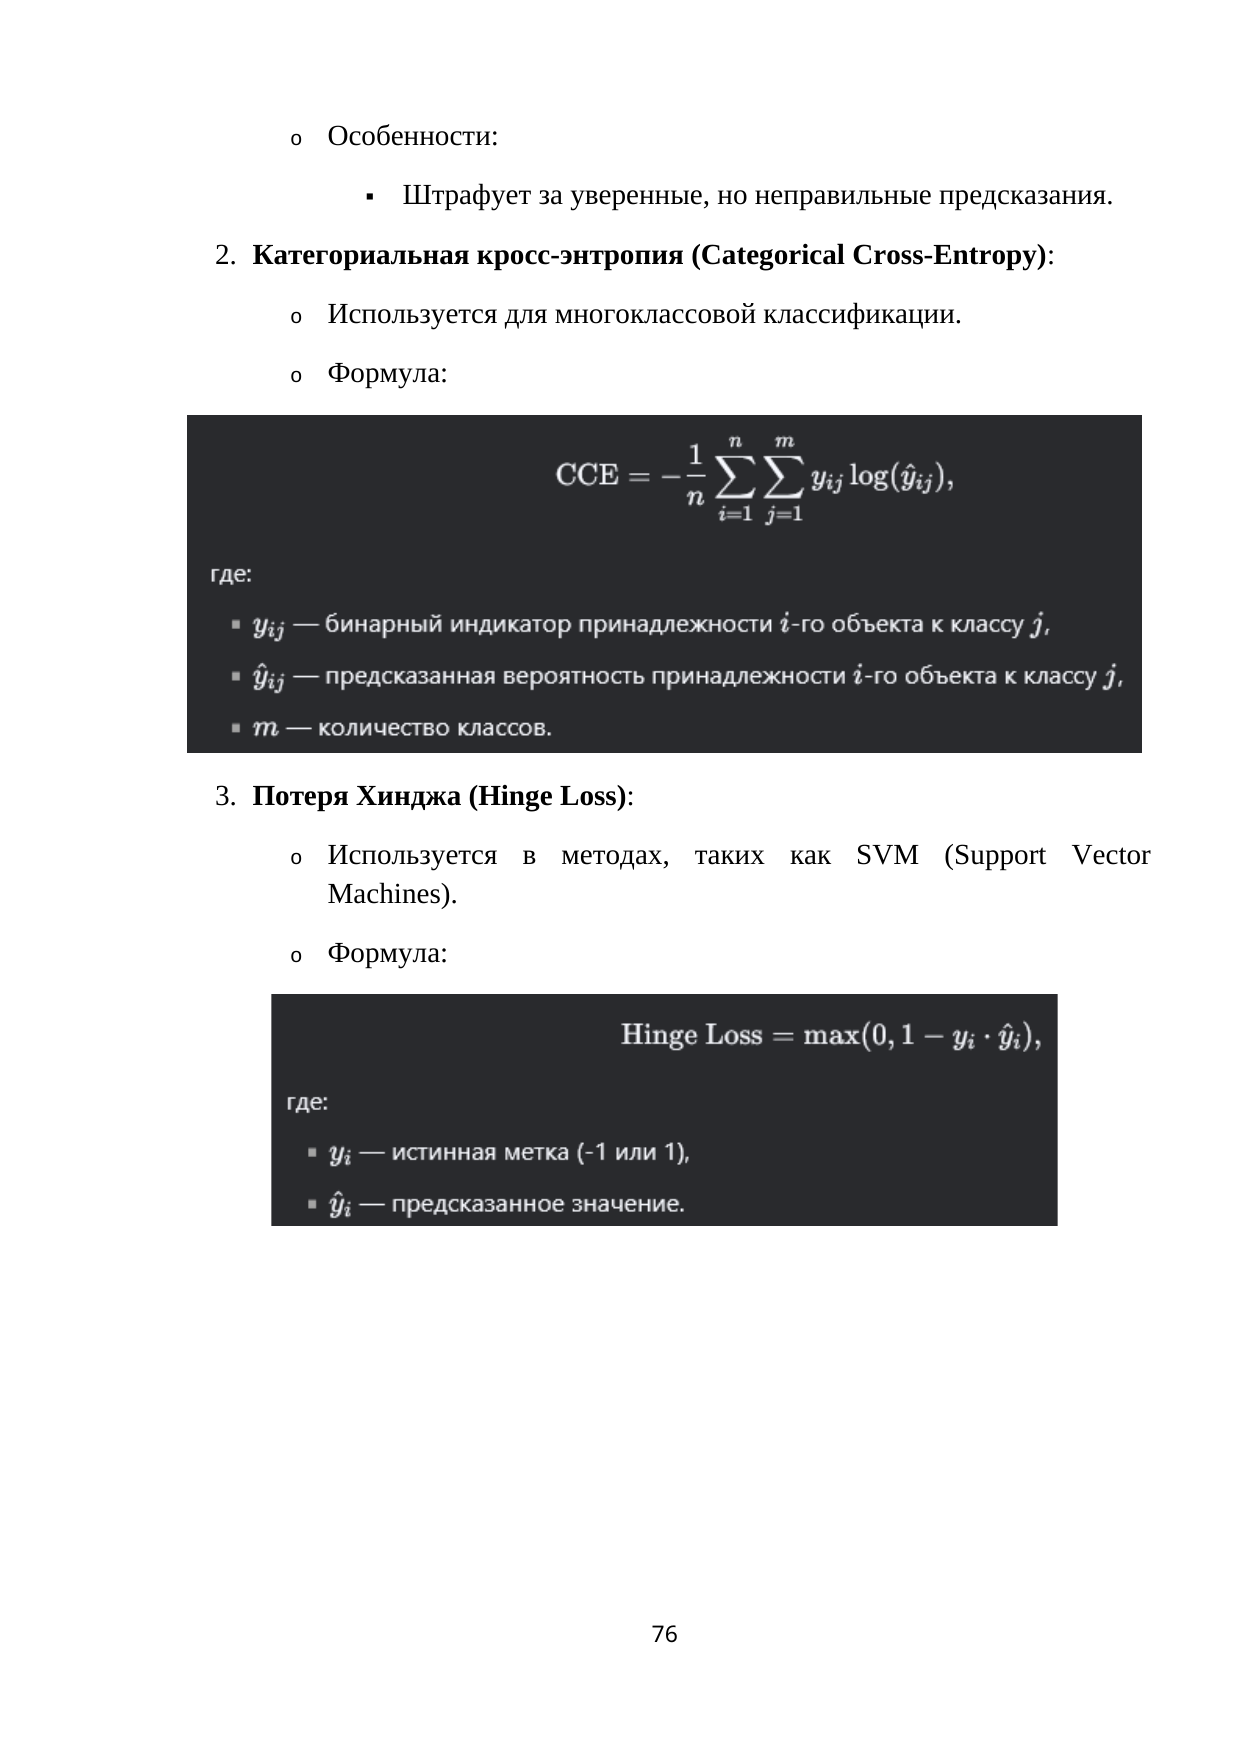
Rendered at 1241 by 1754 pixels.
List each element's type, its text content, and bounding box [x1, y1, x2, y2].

list Потеря Хинджа (Hinge Loss): [215, 778, 1152, 812]
list Формула: [290, 935, 1152, 969]
picture [271, 994, 1058, 1226]
list Используется для многоклассовой классификации. [290, 296, 1152, 330]
list Штрафует за уверенные, но неправильные предсказания. [365, 177, 1152, 211]
list Формула: [290, 356, 1152, 389]
picture [187, 415, 1142, 753]
list Категориальная кросс-энтропия (Categorical Cross-Entropy): [215, 237, 1152, 270]
list Особенности: [290, 118, 1152, 152]
list Используется в методах, таких как SVM (Support Vector Machines). [290, 837, 1152, 909]
